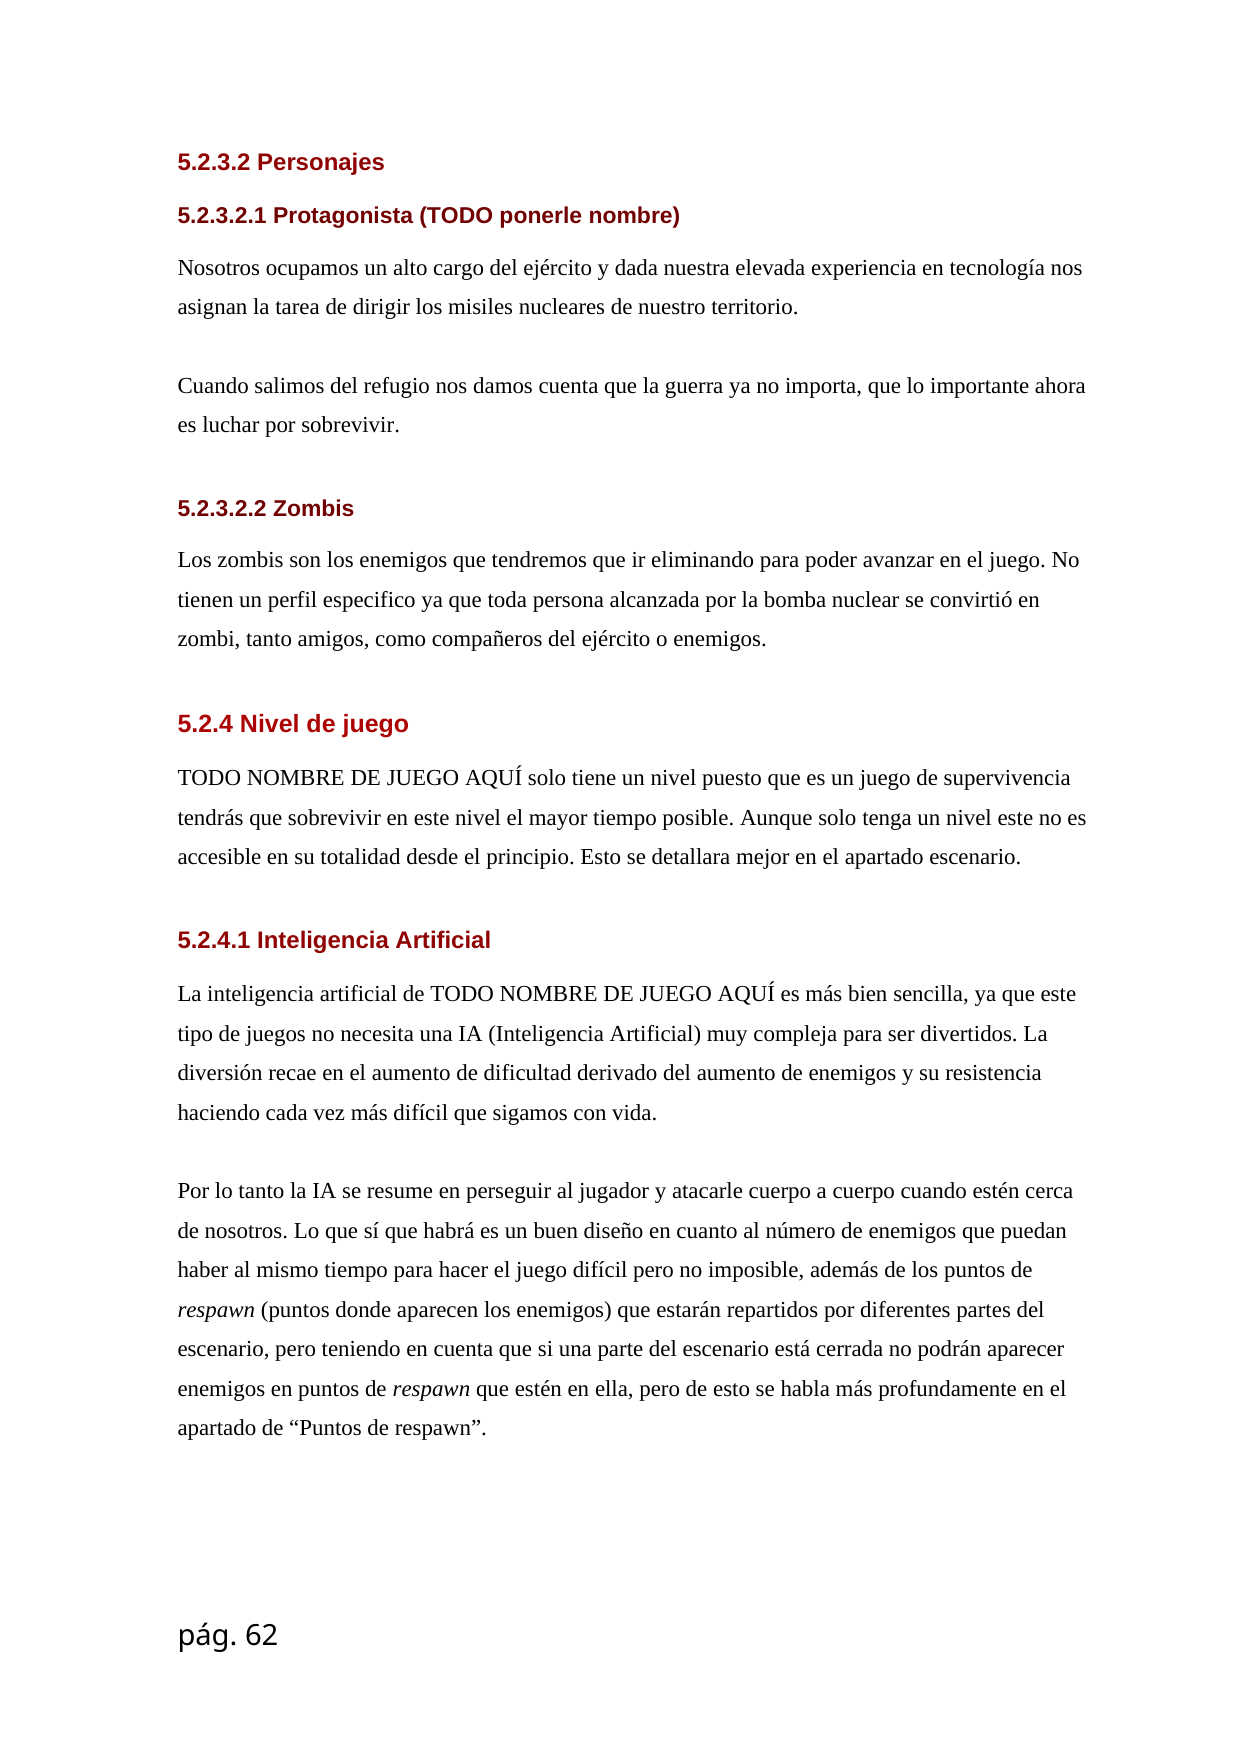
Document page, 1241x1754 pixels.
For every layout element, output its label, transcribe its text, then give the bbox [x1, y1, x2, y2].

text Nosotros ocupamos un alto cargo del ejército y dada nuestra elevada experiencia en tecnología nos asignan la tarea de dirigir los misiles nucleares de nuestro territorio. [177, 253, 1092, 319]
subtitle 5.2.3.2.1 Protagonista (TODO ponerle nombre) [177, 202, 1092, 228]
text La inteligencia artificial de TODO NOMBRE DE JUEGO AQUÍ es más bien sencilla, ya que este tipo de juegos no necesita una IA (Inteligencia Artificial) muy compleja para ser divertidos. La diversión recae en el aumento de dificultad derivado del aumento de enemigos y su resistencia haciendo cada vez más difícil que sigamos con vida. [177, 980, 1092, 1125]
subtitle 5.2.4.1 Inteligencia Artificial [177, 926, 1092, 954]
text Los zombis son los enemigos que tendremos que ir eliminando para poder avanzar en el juego. No tienen un perfil especifico ya que toda persona alcanzada por la bomba nuclear se convirtió en zombi, tanto amigos, como compañeros del ejército o enemigos. [177, 547, 1092, 652]
text TODO NOMBRE DE JUEGO AQUÍ solo tiene un nivel puesto que es un juego de supervivencia tendrás que sobrevivir en este nivel el mayor tiempo posible. Aunque solo tenga un nivel este no es accesible en su totalidad desde el principio. Esto se detallara mejor en el apartado escenario. [177, 764, 1092, 869]
text Cuando salimos del refugio nos damos cuenta que la guerra ya no importa, que lo importante ahora es luchar por sobrevivir. [177, 372, 1092, 438]
subtitle 5.2.3.2.2 Zombis [177, 494, 1092, 521]
subtitle 5.2.4 Nivel de juego [177, 709, 1092, 737]
subtitle 5.2.3.2 Personajes [177, 148, 1092, 175]
text Por lo tanto la IA se resume en perseguir al jugador y atacarle cuerpo a cuerpo cuando estén cerca de nosotros. Lo que sí que habrá es un buen diseño en cuanto al número de enemigos que puedan haber al mismo tiempo para hacer el juego difícil pero no imposible, además de los puntos de respawn (puntos donde aparecen los enemigos) que estarán repartidos por diferentes partes del escenario, pero teniendo en cuenta que si una parte del escenario está cerrada no podrán aparecer enemigos en puntos de respawn que estén en ella, pero de esto se habla más profundamente en el apartado de “Puntos de respawn”. [177, 1178, 1092, 1441]
